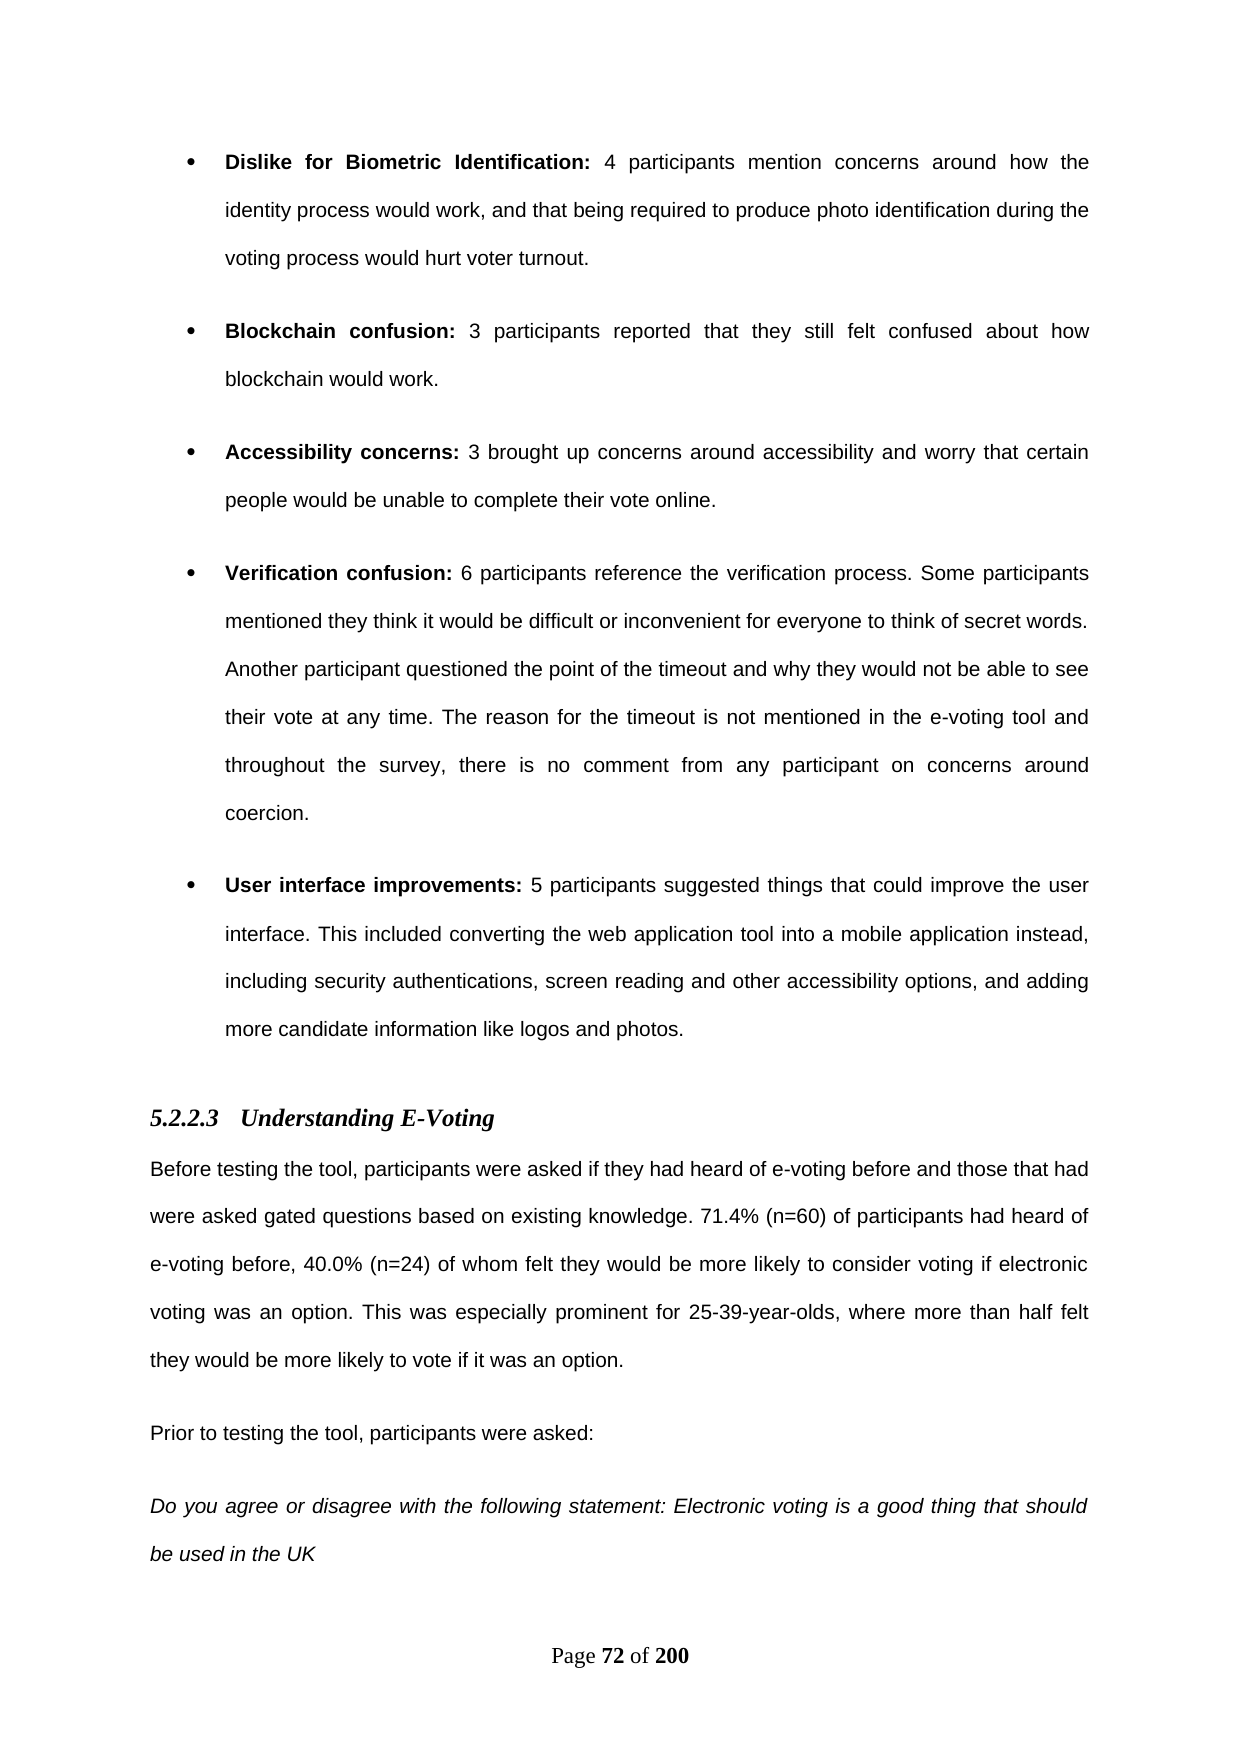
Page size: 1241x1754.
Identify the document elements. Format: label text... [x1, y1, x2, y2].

text Before testing the tool, participants were asked if they had heard of e-voting before and those that had were asked gated questions based on existing knowledge. 71.4% (n=60) of participants had heard of e-voting before, 40.0% (n=24) of whom felt they would be more likely to consider voting if electronic voting was an option. This was especially prominent for 25-39-year-olds, where more than half felt they would be more likely to vote if it was an option. [150, 1156, 1090, 1372]
list Verification confusion: 6 participants reference the verification process. Some participants mentioned they think it would be difficult or inconvenient for everyone to think of secret words. Another participant questioned the point of the timeout and why they would not be able to see their vote at any time. The reason for the timeout is not mentioned in the e-voting tool and throughout the survey, there is no comment from any participant on concerns around coercion. [187, 561, 1090, 824]
subtitle Understanding E-Voting [150, 1103, 1000, 1131]
text Do you agree or disagree with the following statement: Electronic voting is a good thing that should be used in the UK [150, 1494, 1090, 1566]
list Blockchain confusion: 3 participants reported that they still felt confused about how blockchain would work. [187, 319, 1090, 391]
text Prior to testing the tool, participants were asked: [150, 1421, 1090, 1445]
list User interface improvements: 5 participants suggested things that could improve the user interface. This included converting the web application tool into a mobile application instead, including security authentications, screen reading and other accessibility options, and adding more candidate information like logos and photos. [187, 873, 1090, 1041]
list Dislike for Biometric Identification: 4 participants mention concerns around how the identity process would work, and that being required to produce photo identification during the voting process would hurt voter turnout. [187, 150, 1090, 270]
list Accessibility concerns: 3 brought up concerns around accessibility and worry that certain people would be unable to complete their vote online. [187, 440, 1090, 512]
